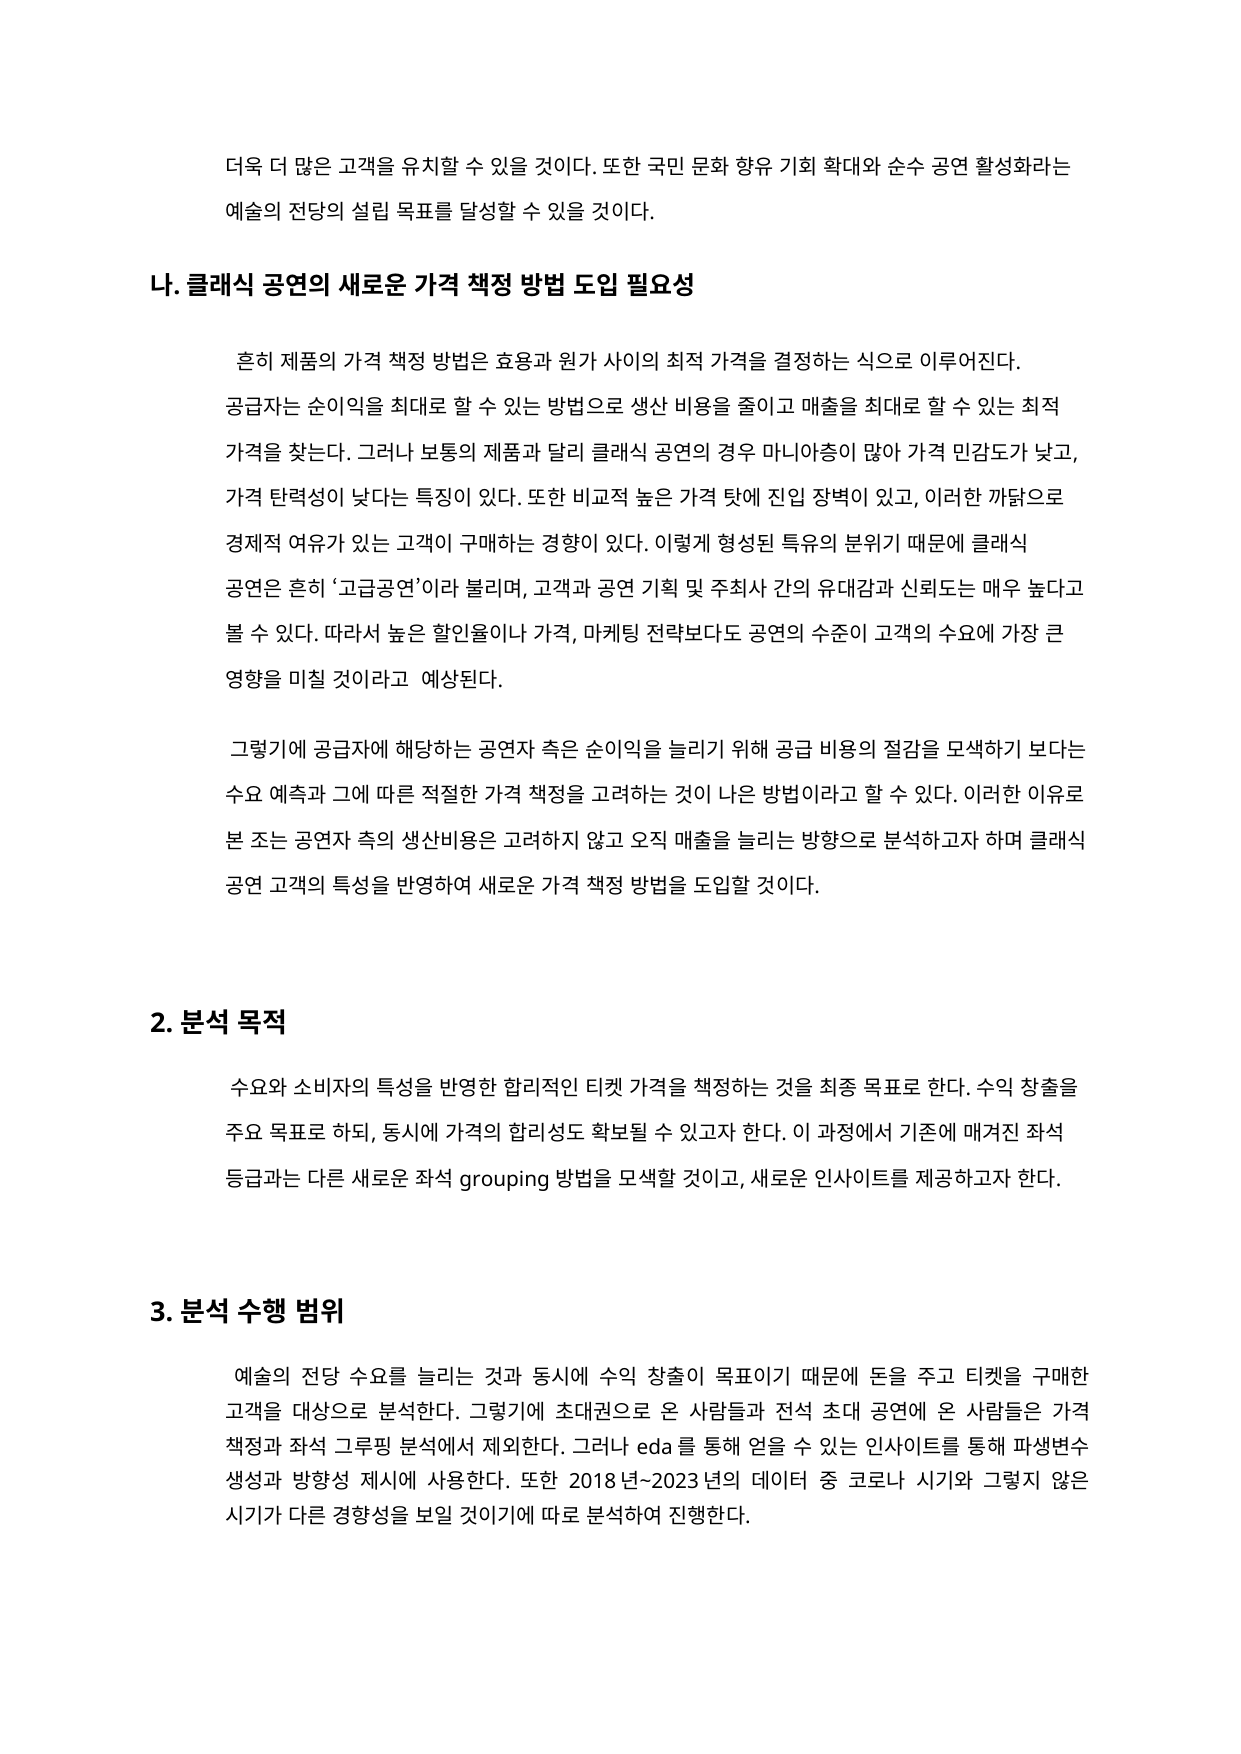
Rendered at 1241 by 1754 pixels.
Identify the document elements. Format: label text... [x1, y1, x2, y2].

text 예술의 전당 수요를 늘리는 것과 동시에 수익 창출이 목표이기 때문에 돈을 주고 티켓을 구매한 고객을 대상으로 분석한다. 그렇기에 초대권으로 온 사람들과 전석 초대 공연에 온 사람들은 가격 책정과 좌석 그루핑 분석에서 제외한다. 그러나 eda를 통해 얻을 수 있는 인사이트를 통해 파생변수 생성과 방향성 제시에 사용한다. 또한 2018년~2023년의 데이터 중 코로나 시기와 그렇지 않은 시기가 다른 경향성을 보일 것이기에 따로 분석하여 진행한다. [225, 1361, 1090, 1530]
text 2. 분석 목적 [150, 1001, 1090, 1040]
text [225, 150, 1090, 226]
text 3. 분석 수행 범위 [150, 1290, 1090, 1330]
text 나. 클래식 공연의 새로운 가격 책정 방법 도입 필요성 [150, 266, 1090, 302]
text 그렇기에 공급자에 해당하는 공연자 측은 순이익을 늘리기 위해 공급 비용의 절감을 모색하기 보다는 수요 예측과 그에 따른 적절한 가격 책정을 고려하는 것이 나은 방법이라고 할 수 있다. 이러한 이유로 본 조는 공연자 측의 생산비용은 고려하지 않고 오직 매출을 늘리는 방향으로 분석하고자 하며 클래식 공연 고객의 특성을 반영하여 새로운 가격 책정 방법을 도입할 것이다. [225, 733, 1090, 900]
text 수요와 소비자의 특성을 반영한 합리적인 티켓 가격을 책정하는 것을 최종 목표로 한다. 수익 창출을 주요 목표로 하되, 동시에 가격의 합리성도 확보될 수 있고자 한다. 이 과정에서 기존에 매겨진 좌석 등급과는 다른 새로운 좌석 grouping 방법을 모색할 것이고, 새로운 인사이트를 제공하고자 한다. [225, 1071, 1090, 1192]
text 흔히 제품의 가격 책정 방법은 효용과 원가 사이의 최적 가격을 결정하는 식으로 이루어진다. 공급자는 순이익을 최대로 할 수 있는 방법으로 생산 비용을 줄이고 매출을 최대로 할 수 있는 최적 가격을 찾는다. 그러나 보통의 제품과 달리 클래식 공연의 경우 마니아층이 많아 가격 민감도가 낮고, 가격 탄력성이 낮다는 특징이 있다. 또한 비교적 높은 가격 탓에 진입 장벽이 있고, 이러한 까닭으로 경제적 여유가 있는 고객이 구매하는 경향이 있다. 이렇게 형성된 특유의 분위기 때문에 클래식 공연은 흔히 ‘고급공연’이라 불리며, 고객과 공연 기획 및 주최사 간의 유대감과 신뢰도는 매우 높다고 볼 수 있다. 따라서 높은 할인율이나 가격, 마케팅 전략보다도 공연의 수준이 고객의 수요에 가장 큰 영향을 미칠 것이라고 예상된다. [225, 345, 1090, 693]
